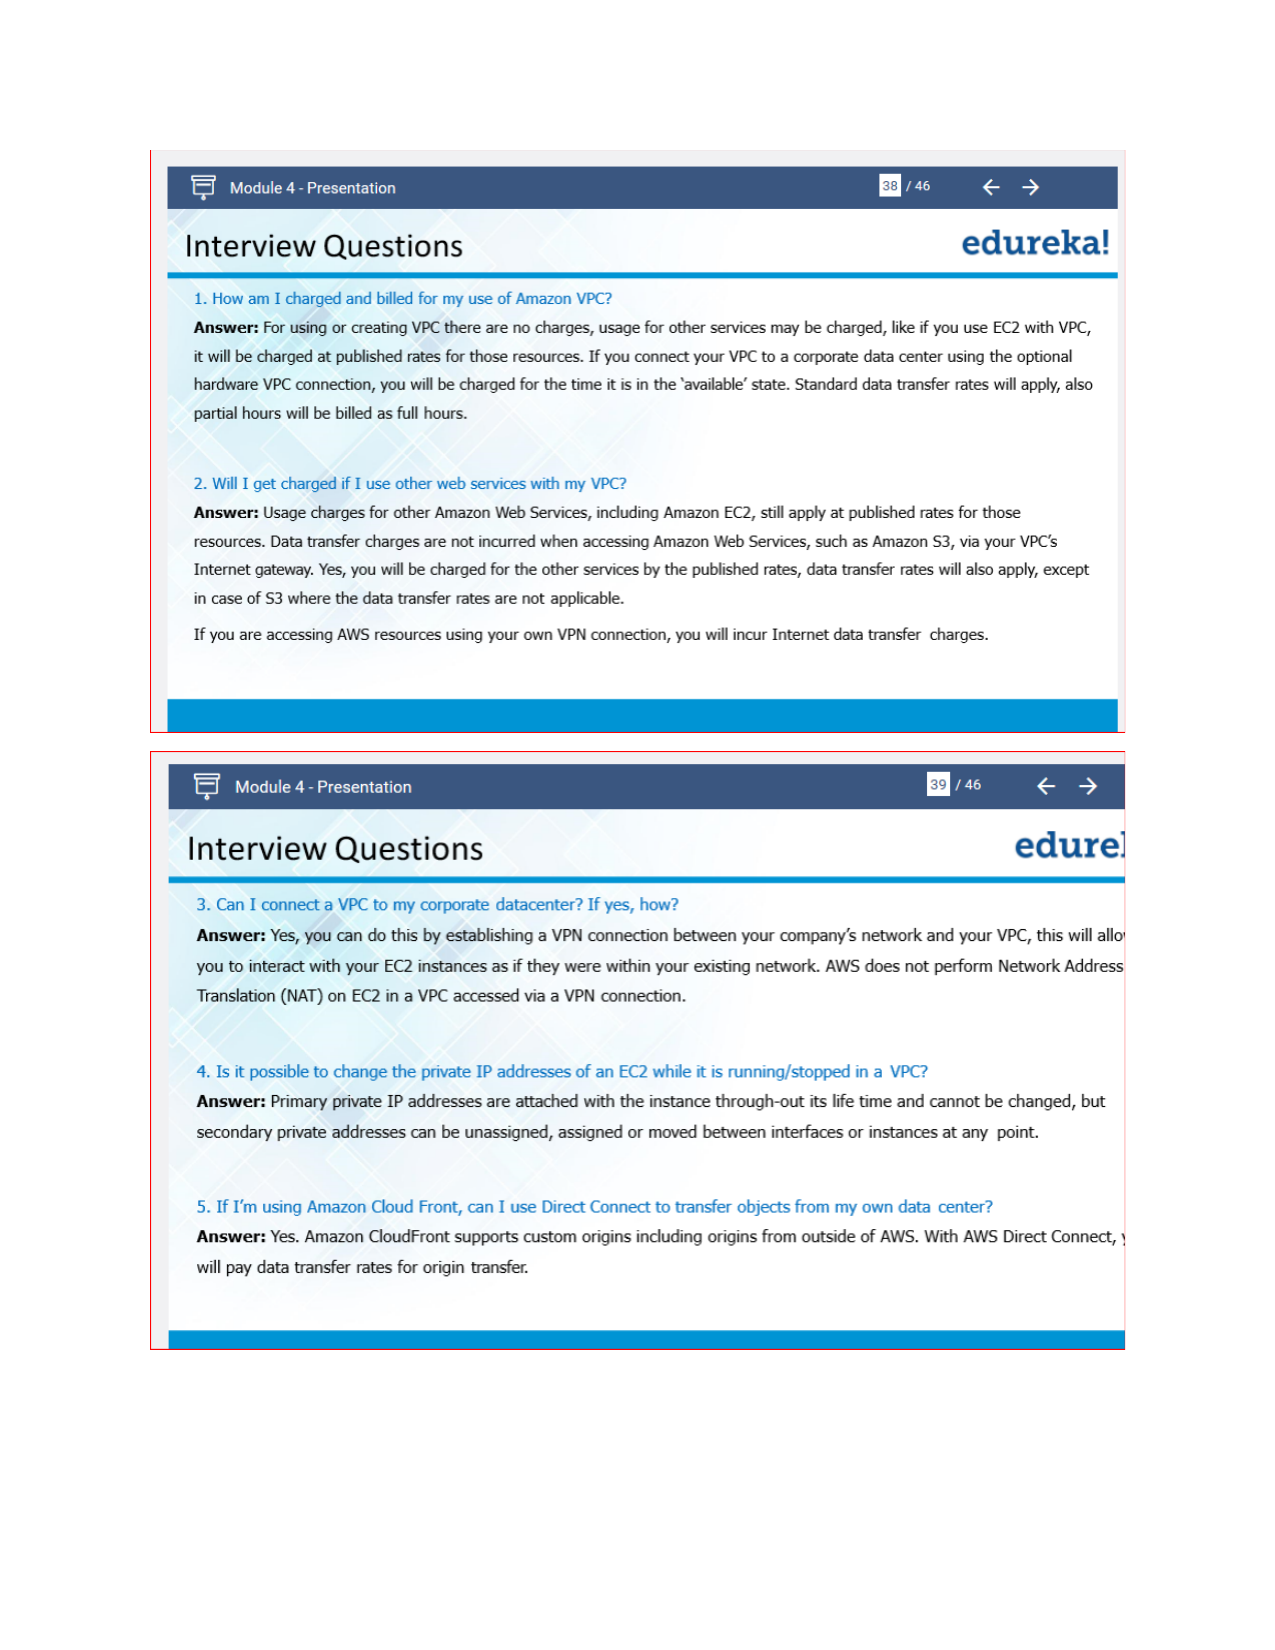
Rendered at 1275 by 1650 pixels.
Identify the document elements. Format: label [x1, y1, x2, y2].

picture [150, 150, 1125, 733]
picture [150, 751, 1125, 1350]
